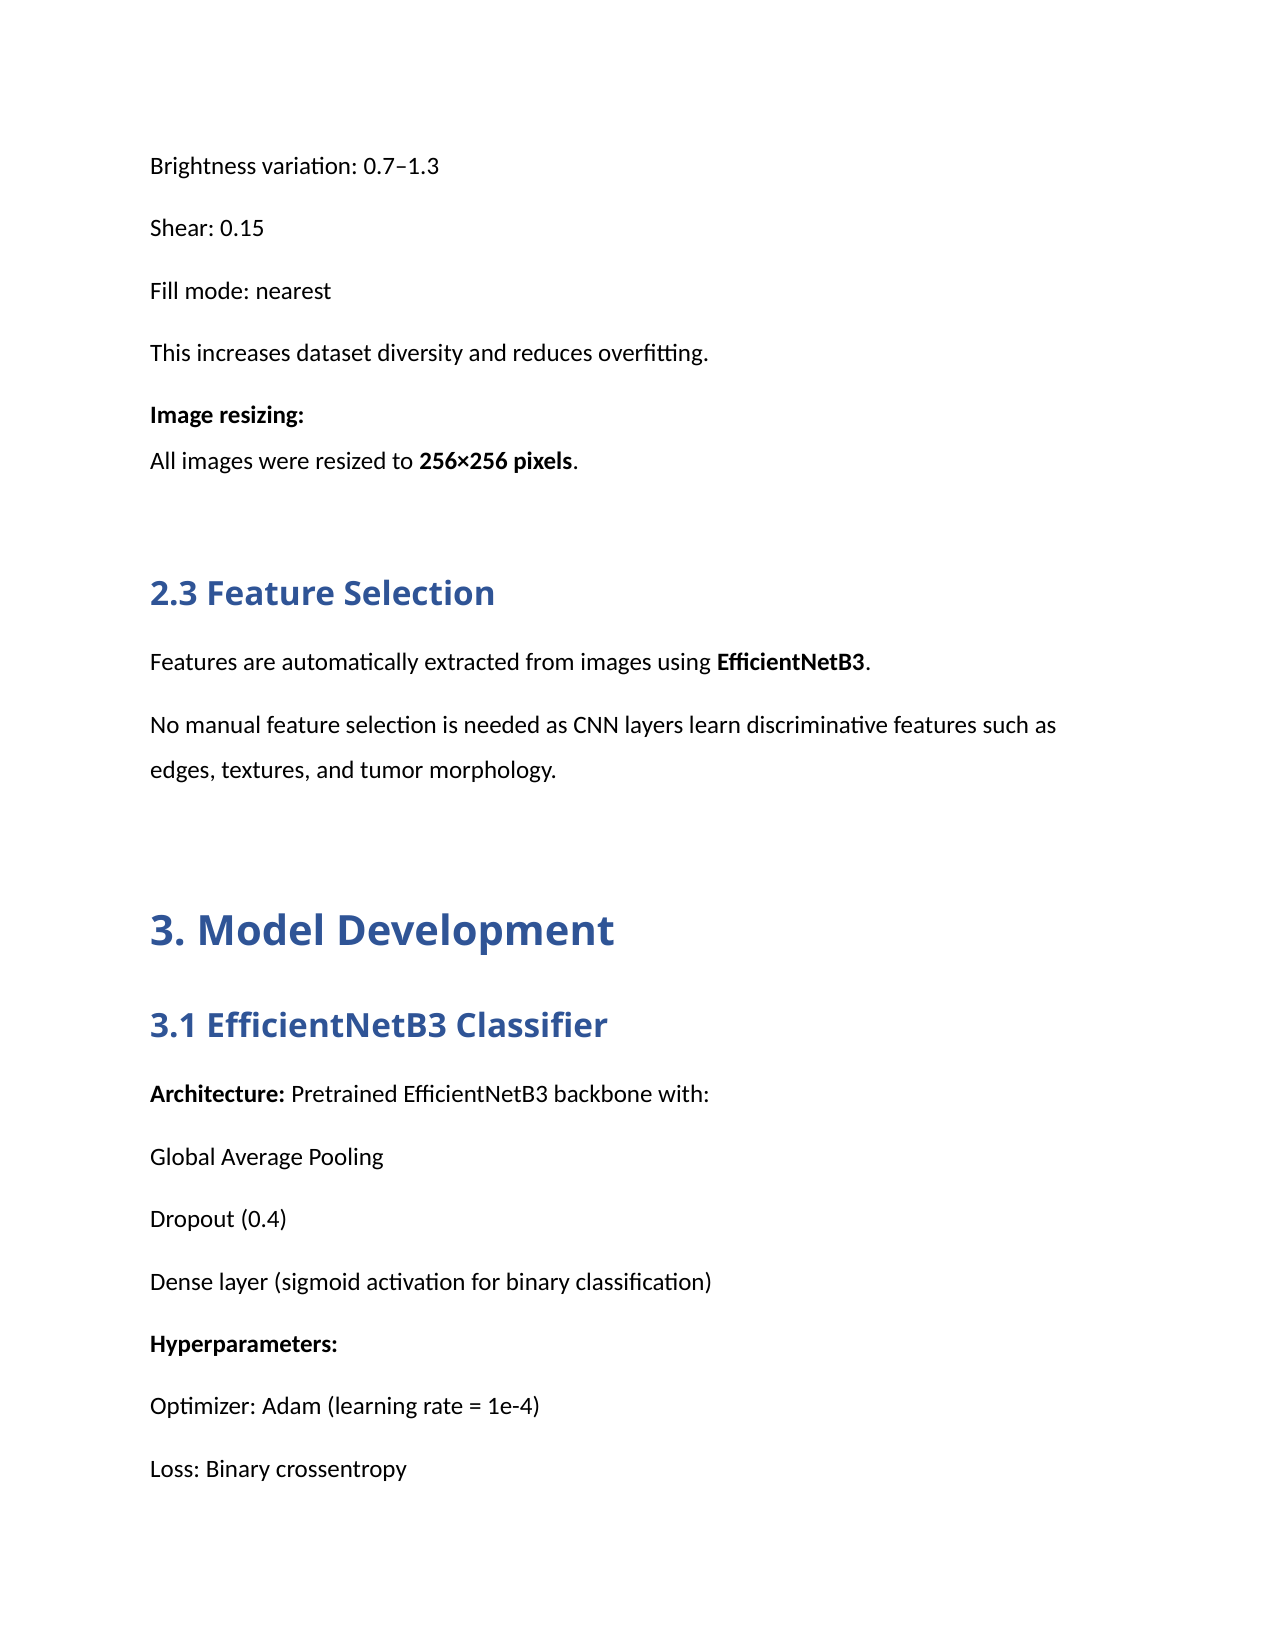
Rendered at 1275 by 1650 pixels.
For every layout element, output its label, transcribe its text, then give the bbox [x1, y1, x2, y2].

text Dropout (0.4) [150, 1203, 1125, 1234]
text No manual feature selection is needed as CNN layers learn discriminative features such as edges, textures, and tumor morphology. [150, 709, 1125, 785]
text Fill mode: nearest [150, 275, 1125, 305]
text Architecture: Pretrained EfficientNetB3 backbone with: [150, 1078, 1125, 1109]
text Optimizer: Adam (learning rate = 1e-4) [150, 1391, 1125, 1421]
subtitle 2.3 Feature Selection [150, 570, 1125, 616]
text Image resizing: All images were resized to 256×256 pixels. [150, 399, 1125, 476]
subtitle 3. Model Development [150, 900, 1125, 957]
text Features are automatically extracted from images using EfficientNetB3. [150, 647, 1125, 677]
text Loss: Binary crossentropy [150, 1453, 1125, 1483]
text Shear: 0.15 [150, 212, 1125, 243]
text This increases dataset diversity and reduces overfitting. [150, 337, 1125, 368]
text Dense layer (sigmoid activation for binary classification) [150, 1266, 1125, 1296]
text Hyperparameters: [150, 1328, 1125, 1359]
subtitle 3.1 EfficientNetB3 Classifier [150, 1002, 1125, 1047]
text Brightness variation: 0.7–1.3 [150, 150, 1125, 181]
text Global Average Pooling [150, 1141, 1125, 1171]
